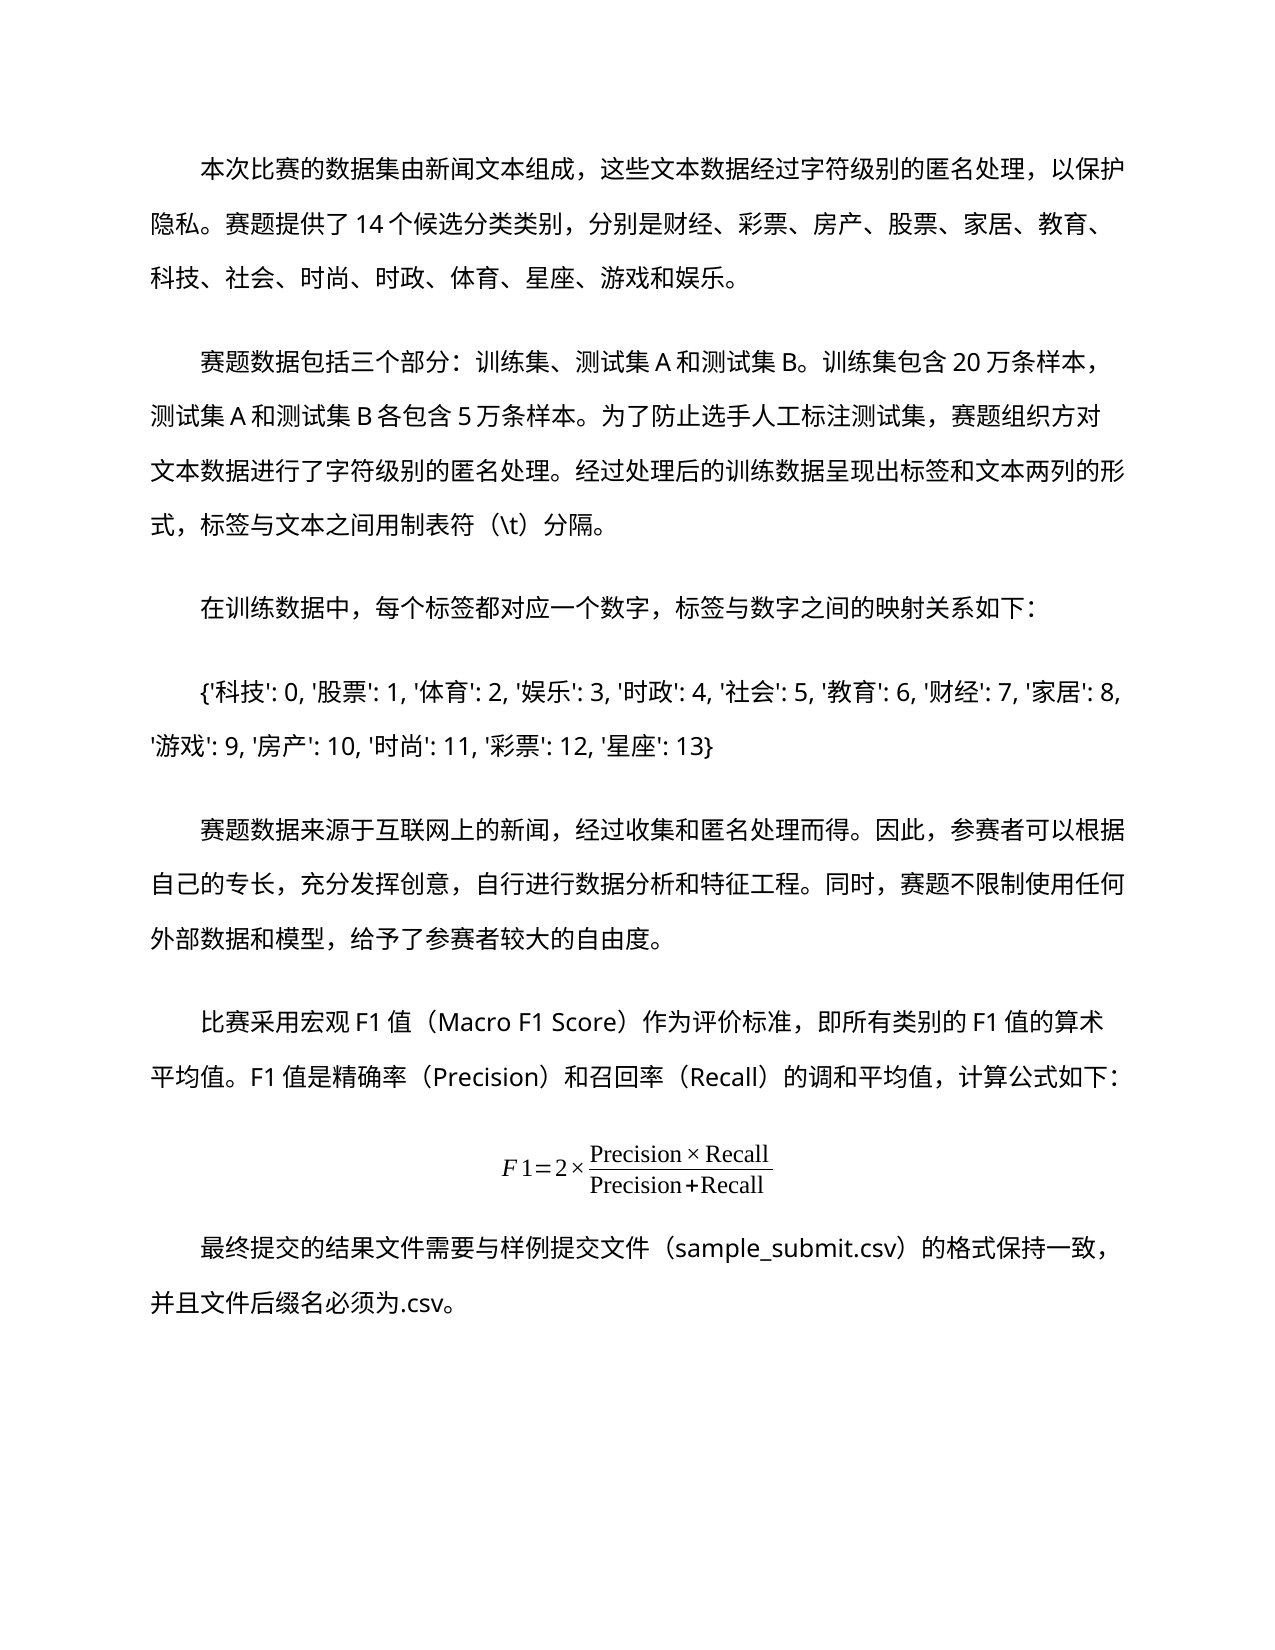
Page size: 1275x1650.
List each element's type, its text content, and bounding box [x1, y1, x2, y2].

text 本次比赛的数据集由新闻文本组成，这些文本数据经过字符级别的匿名处理，以保护隐私。赛题提供了14个候选分类类别，分别是财经、彩票、房产、股票、家居、教育、科技、社会、时尚、时政、体育、星座、游戏和娱乐。 [150, 150, 1125, 295]
text 比赛采用宏观F1值（Macro F1 Score）作为评价标准，即所有类别的F1值的算术平均值。F1值是精确率（Precision）和召回率（Recall）的调和平均值，计算公式如下： [150, 1003, 1125, 1093]
text 赛题数据来源于互联网上的新闻，经过收集和匿名处理而得。因此，参赛者可以根据自己的专长，充分发挥创意，自行进行数据分析和特征工程。同时，赛题不限制使用任何外部数据和模型，给予了参赛者较大的自由度。 [150, 810, 1125, 955]
text 在训练数据中，每个标签都对应一个数字，标签与数字之间的映射关系如下： [150, 589, 1125, 625]
text 赛题数据包括三个部分：训练集、测试集A和测试集B。训练集包含20万条样本，测试集A和测试集B各包含5万条样本。为了防止选手人工标注测试集，赛题组织方对文本数据进行了字符级别的匿名处理。经过处理后的训练数据呈现出标签和文本两列的形式，标签与文本之间用制表符（\t）分隔。 [150, 342, 1125, 542]
text {'科技': 0, '股票': 1, '体育': 2, '娱乐': 3, '时政': 4, '社会': 5, '教育': 6, '财经': 7, '家居': 8, '游戏': 9, '房产': 10, '时尚': 11, '彩票': 12, '星座': 13} [150, 672, 1125, 763]
text 最终提交的结果文件需要与样例提交文件（sample_submit.csv）的格式保持一致，并且文件后缀名必须为.csv。 [150, 1229, 1125, 1319]
